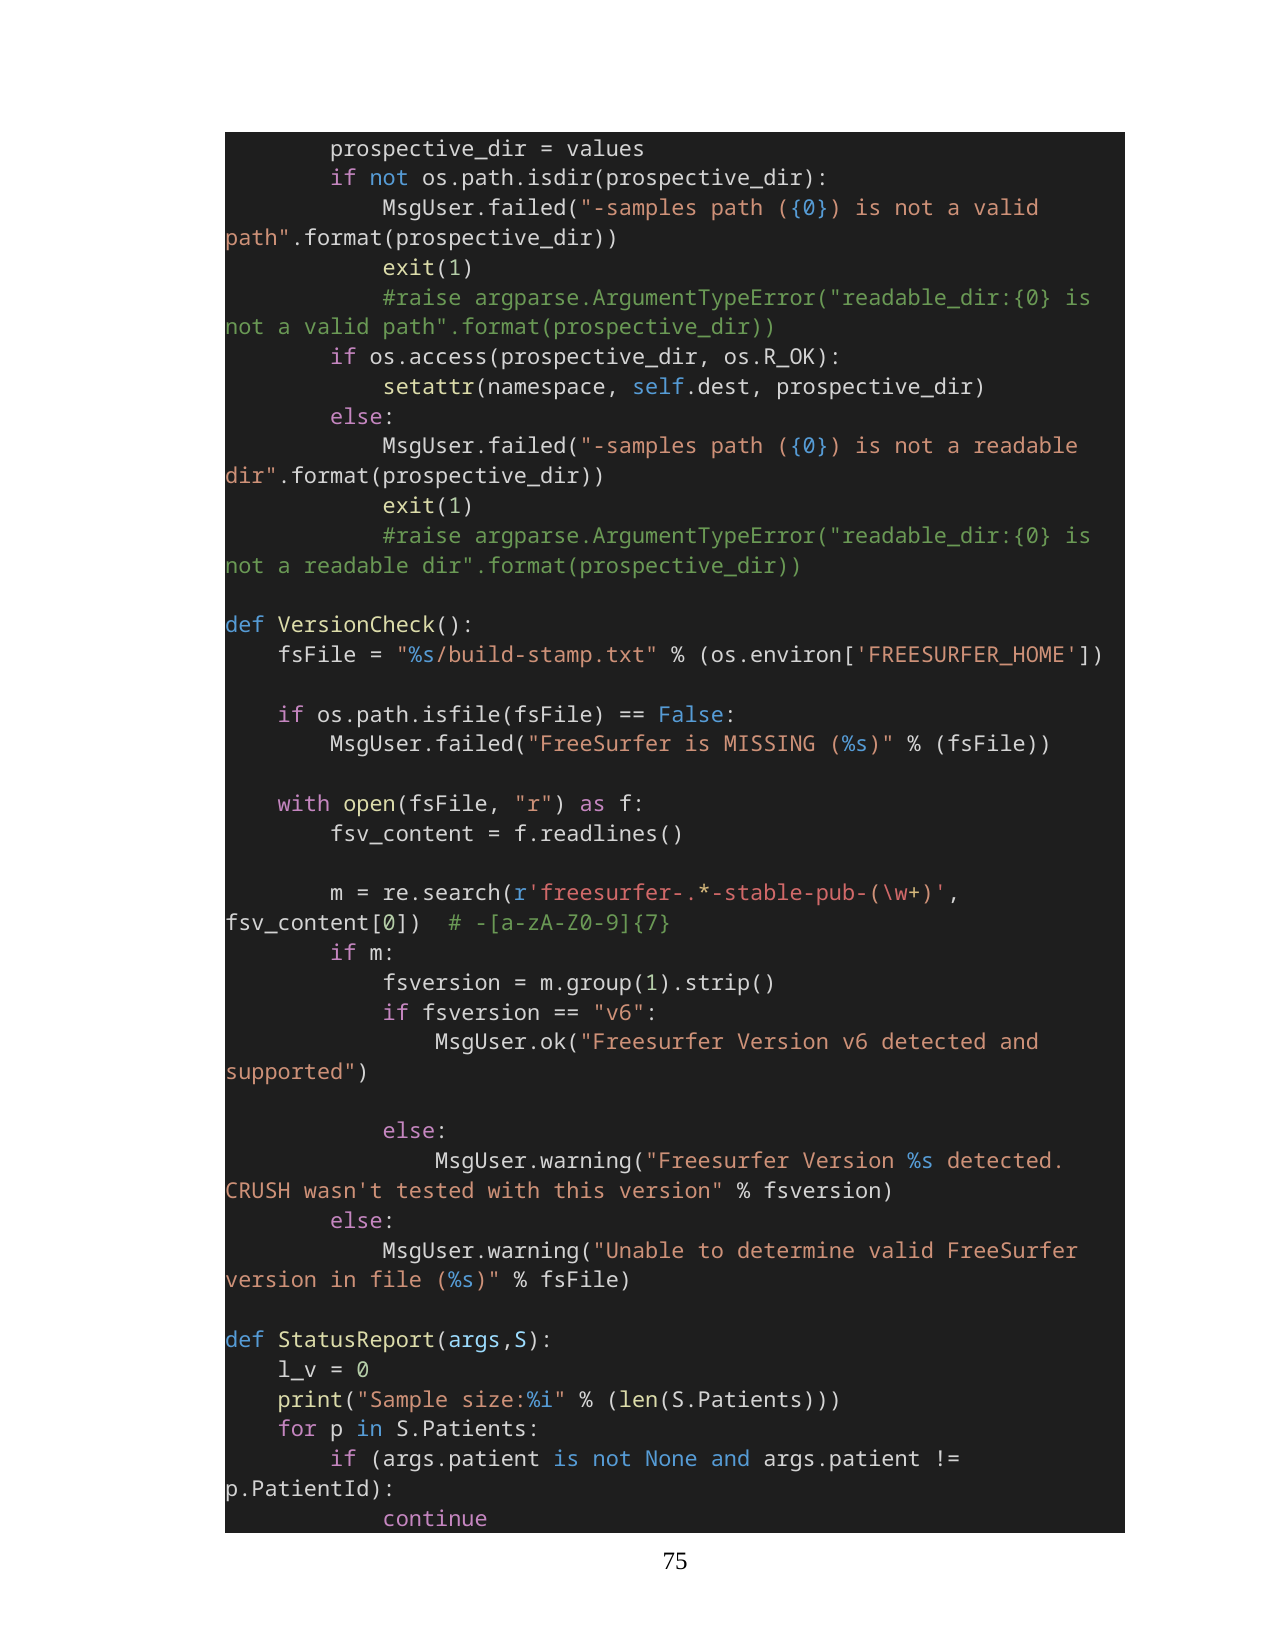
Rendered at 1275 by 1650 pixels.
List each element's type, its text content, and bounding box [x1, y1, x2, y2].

text MsgUser.warning("Unable to determine valid FreeSurfer version in file (%s)" % fsFile) [225, 1235, 1125, 1294]
text m = re.search(r'freesurfer-.*-stable-pub-(\w+)', fsv_content[0]) # -[a-zA-Z0-9]{7} [225, 877, 1125, 937]
text if os.path.isfile(fsFile) == False: [225, 698, 1125, 728]
text exit(1) [225, 490, 1125, 520]
text #raise argparse.ArgumentTypeError("readable_dir:{0} is not a readable dir".format(prospective_dir)) [225, 520, 1125, 579]
text print("Sample size:%i" % (len(S.Patients))) [225, 1384, 1125, 1413]
text #raise argparse.ArgumentTypeError("readable_dir:{0} is not a valid path".format(prospective_dir)) [225, 281, 1125, 341]
text fsFile = "%s/build-stamp.txt" % (os.environ['FREESURFER_HOME']) [225, 639, 1125, 669]
text MsgUser.failed("FreeSurfer is MISSING (%s)" % (fsFile)) [225, 728, 1125, 758]
text MsgUser.failed("-samples path ({0}) is not a valid path".format(prospective_dir)) [225, 192, 1125, 252]
text MsgUser.warning("Freesurfer Version %s detected. CRUSH wasn't tested with this version" % fsversion) [225, 1145, 1125, 1205]
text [225, 1443, 1125, 1503]
text else: [225, 1116, 1125, 1145]
text def StatusReport(args,S): [225, 1324, 1125, 1354]
text fsv_content = f.readlines() [225, 818, 1125, 847]
text else: [225, 1205, 1125, 1235]
text with open(fsFile, "r") as f: [225, 788, 1125, 818]
text fsversion = m.group(1).strip() [225, 967, 1125, 996]
text exit(1) [225, 252, 1125, 281]
text if m: [225, 937, 1125, 967]
text MsgUser.ok("Freesurfer Version v6 detected and supported") [225, 1026, 1125, 1086]
text def VersionCheck(): [225, 609, 1125, 639]
text if os.access(prospective_dir, os.R_OK): [225, 341, 1125, 371]
text for p in S.Patients: [225, 1413, 1125, 1443]
text l_v = 0 [225, 1354, 1125, 1384]
text if fsversion == "v6": [225, 996, 1125, 1026]
text else: [225, 401, 1125, 430]
text continue [225, 1503, 1125, 1533]
text setattr(namespace, self.dest, prospective_dir) [225, 371, 1125, 401]
text prospective_dir = values [225, 132, 1125, 162]
text MsgUser.failed("-samples path ({0}) is not a readable dir".format(prospective_dir)) [225, 430, 1125, 490]
text if not os.path.isdir(prospective_dir): [225, 162, 1125, 192]
